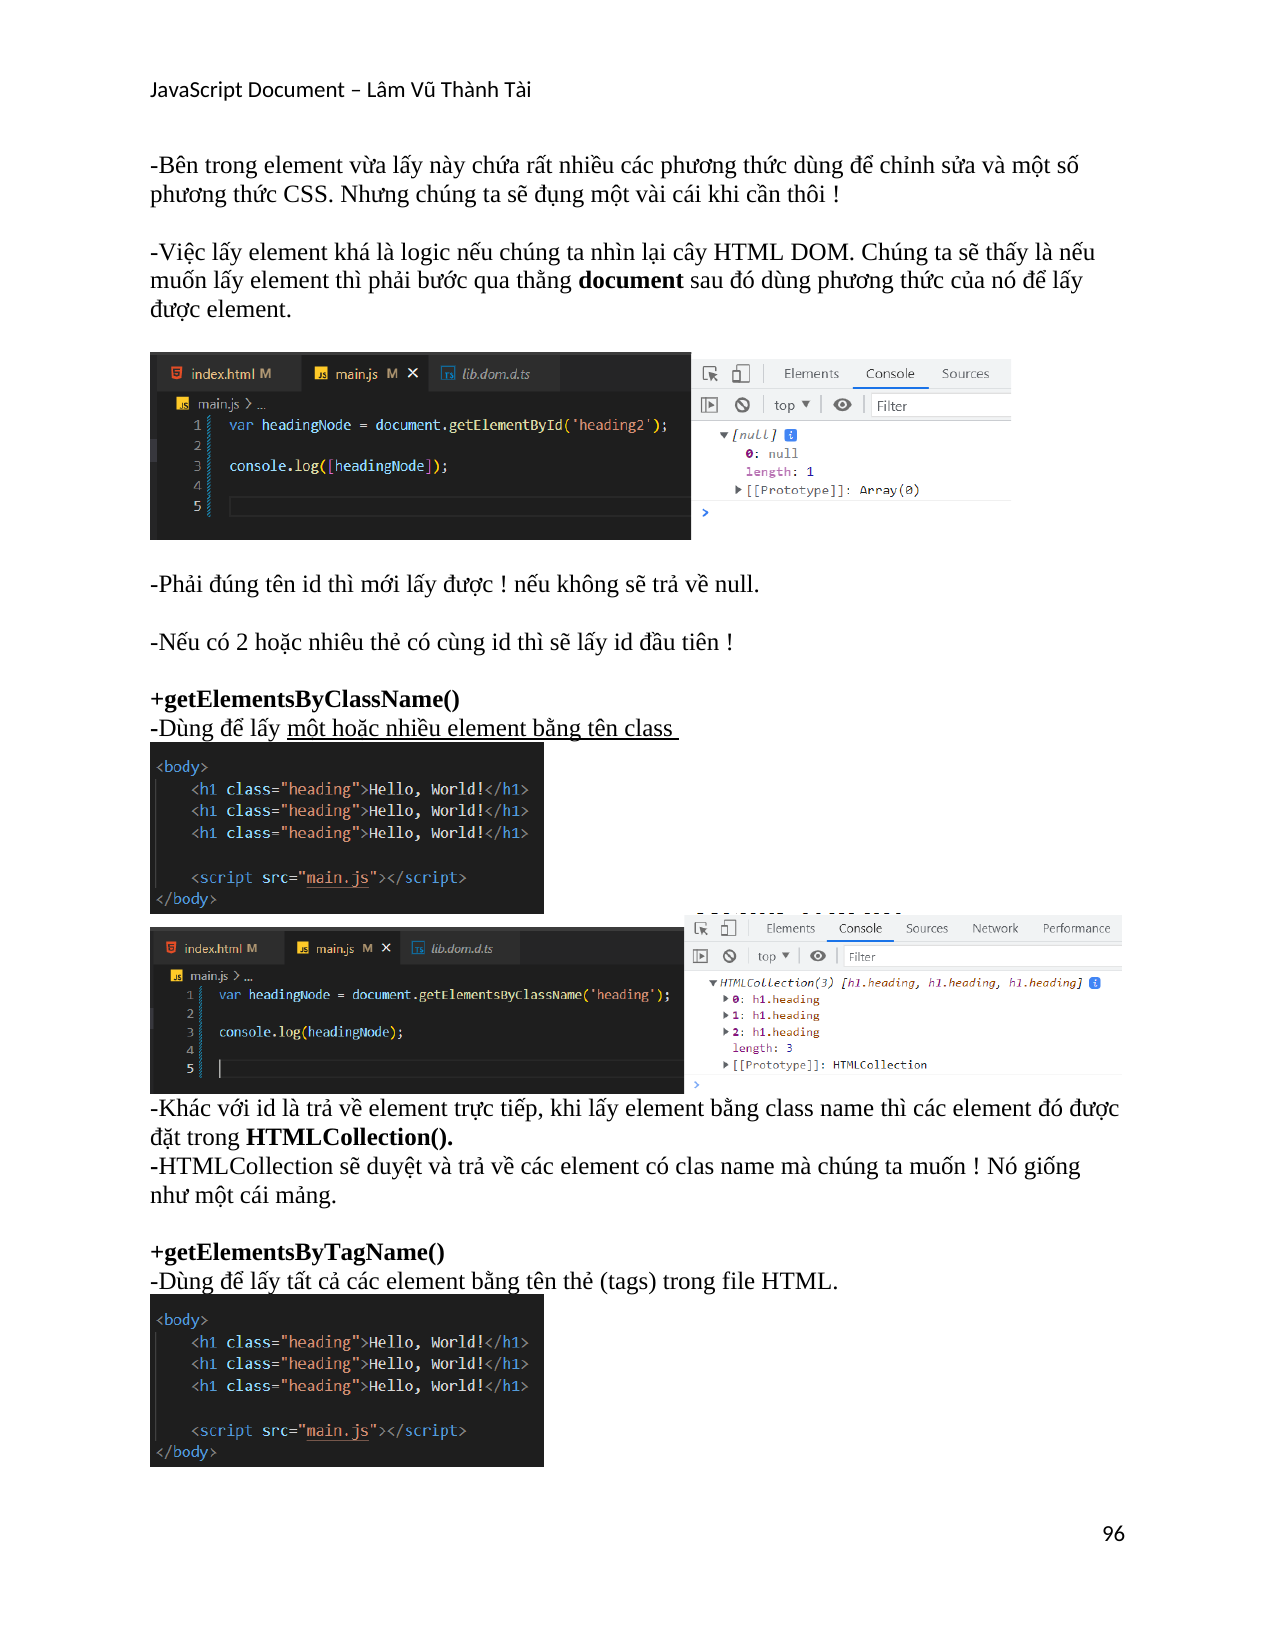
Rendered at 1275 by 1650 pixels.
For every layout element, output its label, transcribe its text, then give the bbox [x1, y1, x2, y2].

list +getElementsByClassName() [150, 684, 1125, 713]
list -Dùng để lấy một hoặc nhiều element bằng tên class [150, 713, 1125, 742]
list -Khác với id là trả về element trực tiếp, khi lấy element bằng class name thì các element đó được đặt trong HTMLCollection(). [150, 1093, 1125, 1151]
text -Việc lấy element khá là logic nếu chúng ta nhìn lại cây HTML DOM. Chúng ta sẽ thấy là nếu muốn lấy element thì phải bước qua thằng document sau đó dùng phương thức của nó để lấy được element. [150, 237, 1125, 323]
text -Bên trong element vừa lấy này chứa rất nhiều các phương thức dùng để chỉnh sửa và một số phương thức CSS. Nhưng chúng ta sẽ đụng một vài cái khi cần thôi ! [150, 150, 1125, 207]
picture [150, 1294, 544, 1467]
list +getElementsByTagName() [150, 1237, 1125, 1266]
list -HTMLCollection sẽ duyệt và trả về các element có clas name mà chúng ta muốn ! Nó giống như một cái mảng. [150, 1151, 1125, 1208]
picture [150, 913, 1122, 1094]
list -Dùng để lấy tất cả các element bằng tên thẻ (tags) trong file HTML. [150, 1266, 1125, 1295]
text -Nếu có 2 hoặc nhiêu thẻ có cùng id thì sẽ lấy id đầu tiên ! [150, 627, 1125, 655]
picture [150, 742, 544, 914]
text -Phải đúng tên id thì mới lấy được ! nếu không sẽ trả về null. [150, 569, 1125, 597]
picture [150, 352, 1012, 540]
